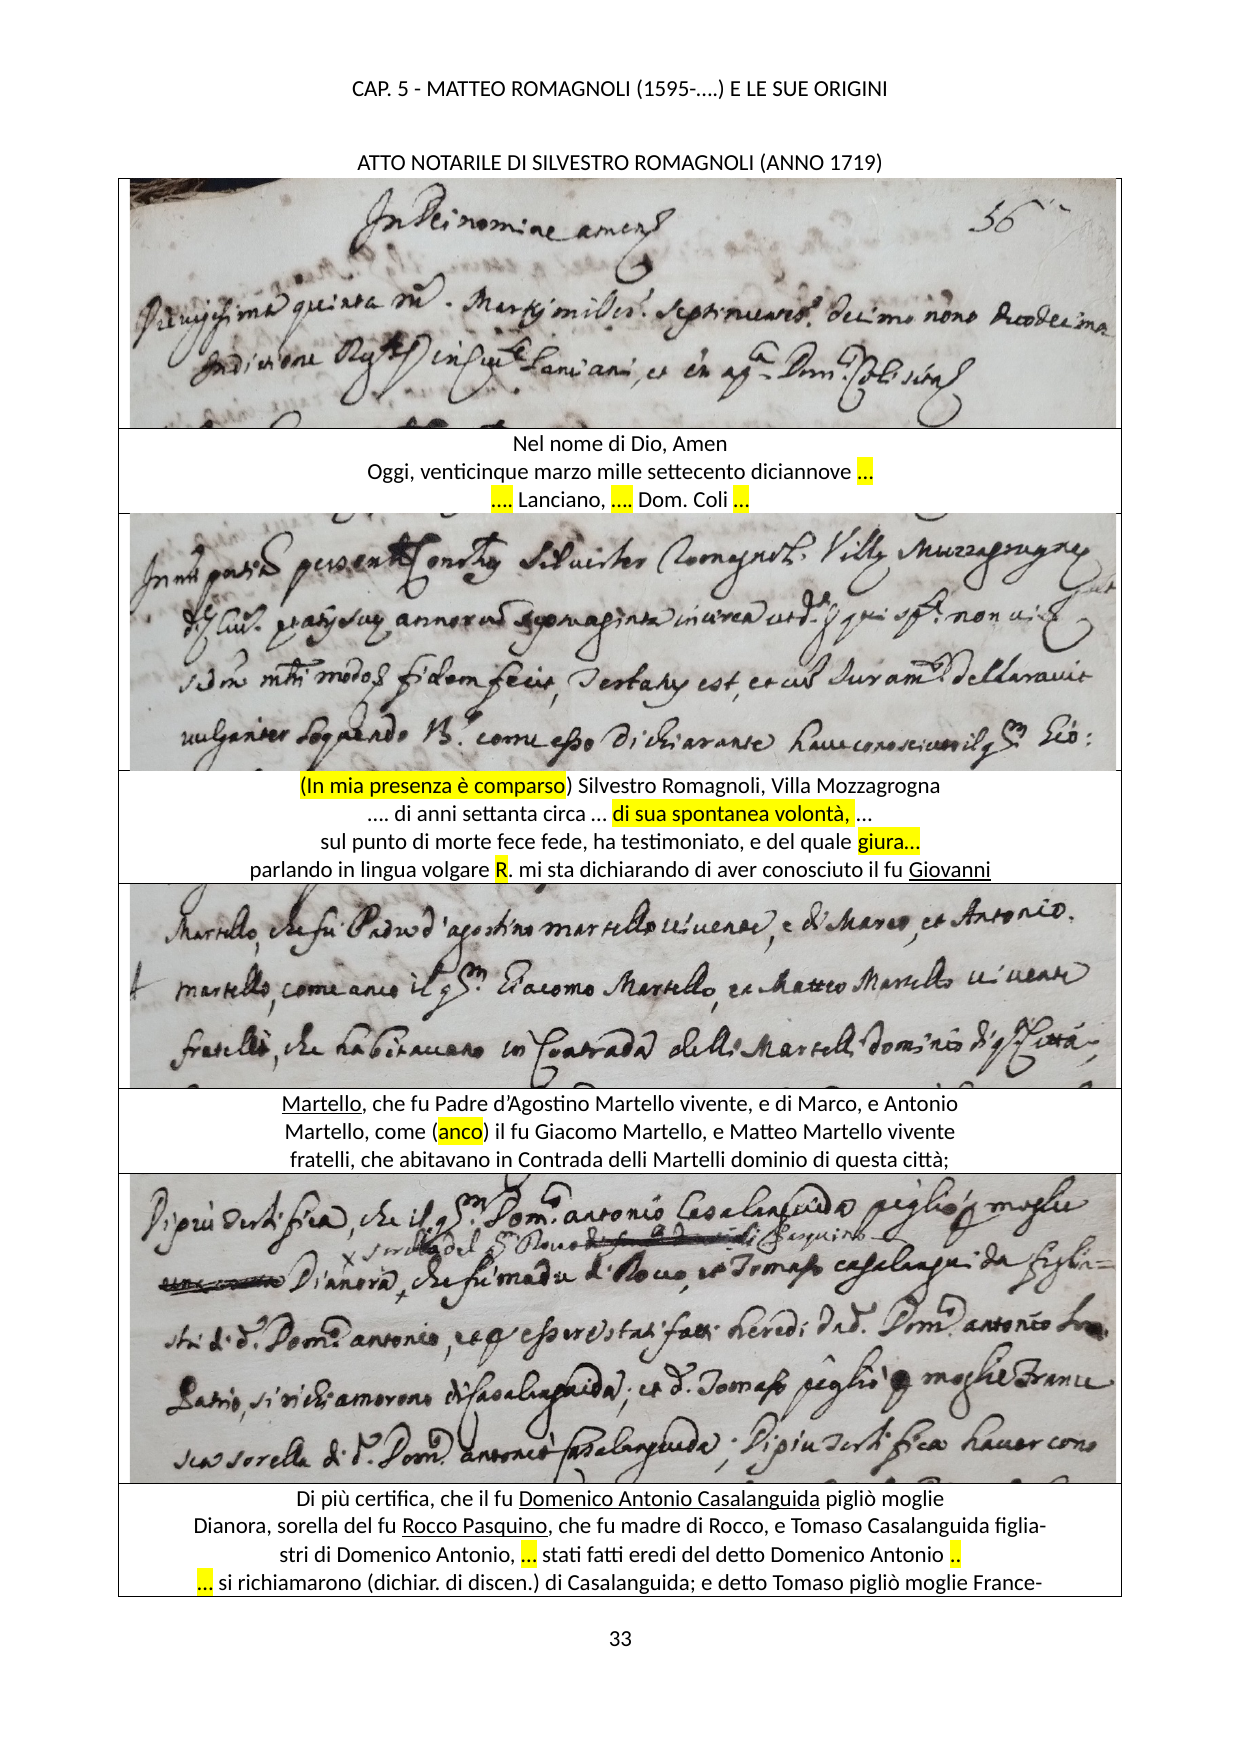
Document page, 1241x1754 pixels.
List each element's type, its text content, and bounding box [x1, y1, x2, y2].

table_cell [119, 1174, 129, 1483]
table_cell Martello, che fu Padre d’Agostino Martello vivente, e di Marco, e Antonio Martello, come (anco) il fu Giacomo Martello, e Matteo Martello vivente fratelli, che abitavano in Contrada delli Martelli dominio di questa città; [119, 1089, 1121, 1173]
text ATTO NOTARILE DI SILVESTRO ROMAGNOLI (ANNO 1719) [118, 148, 1122, 176]
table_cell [119, 1484, 1121, 1596]
table_header [1117, 179, 1121, 428]
table_cell [1117, 1174, 1121, 1483]
table_header [119, 179, 129, 428]
table_cell Nel nome di Dio, Amen Oggi, venticinque marzo mille settecento diciannove … …. Lanciano, …. Dom. Coli … [119, 429, 1121, 513]
picture [129, 513, 1117, 771]
picture [129, 1174, 1117, 1483]
picture [129, 178, 1117, 428]
table_cell [119, 514, 129, 770]
table_cell [1117, 884, 1121, 1088]
table_cell [119, 884, 129, 1088]
table_cell [1117, 514, 1121, 770]
picture [129, 884, 1117, 1088]
table_cell (In mia presenza è comparso) Silvestro Romagnoli, Villa Mozzagrogna …. di anni settanta circa … di sua spontanea volontà, ... sul punto di morte fece fede, ha testimoniato, e del quale giura… parlando in lingua volgare R. mi sta dichiarando di aver conosciuto il fu Giovanni [119, 771, 1121, 883]
